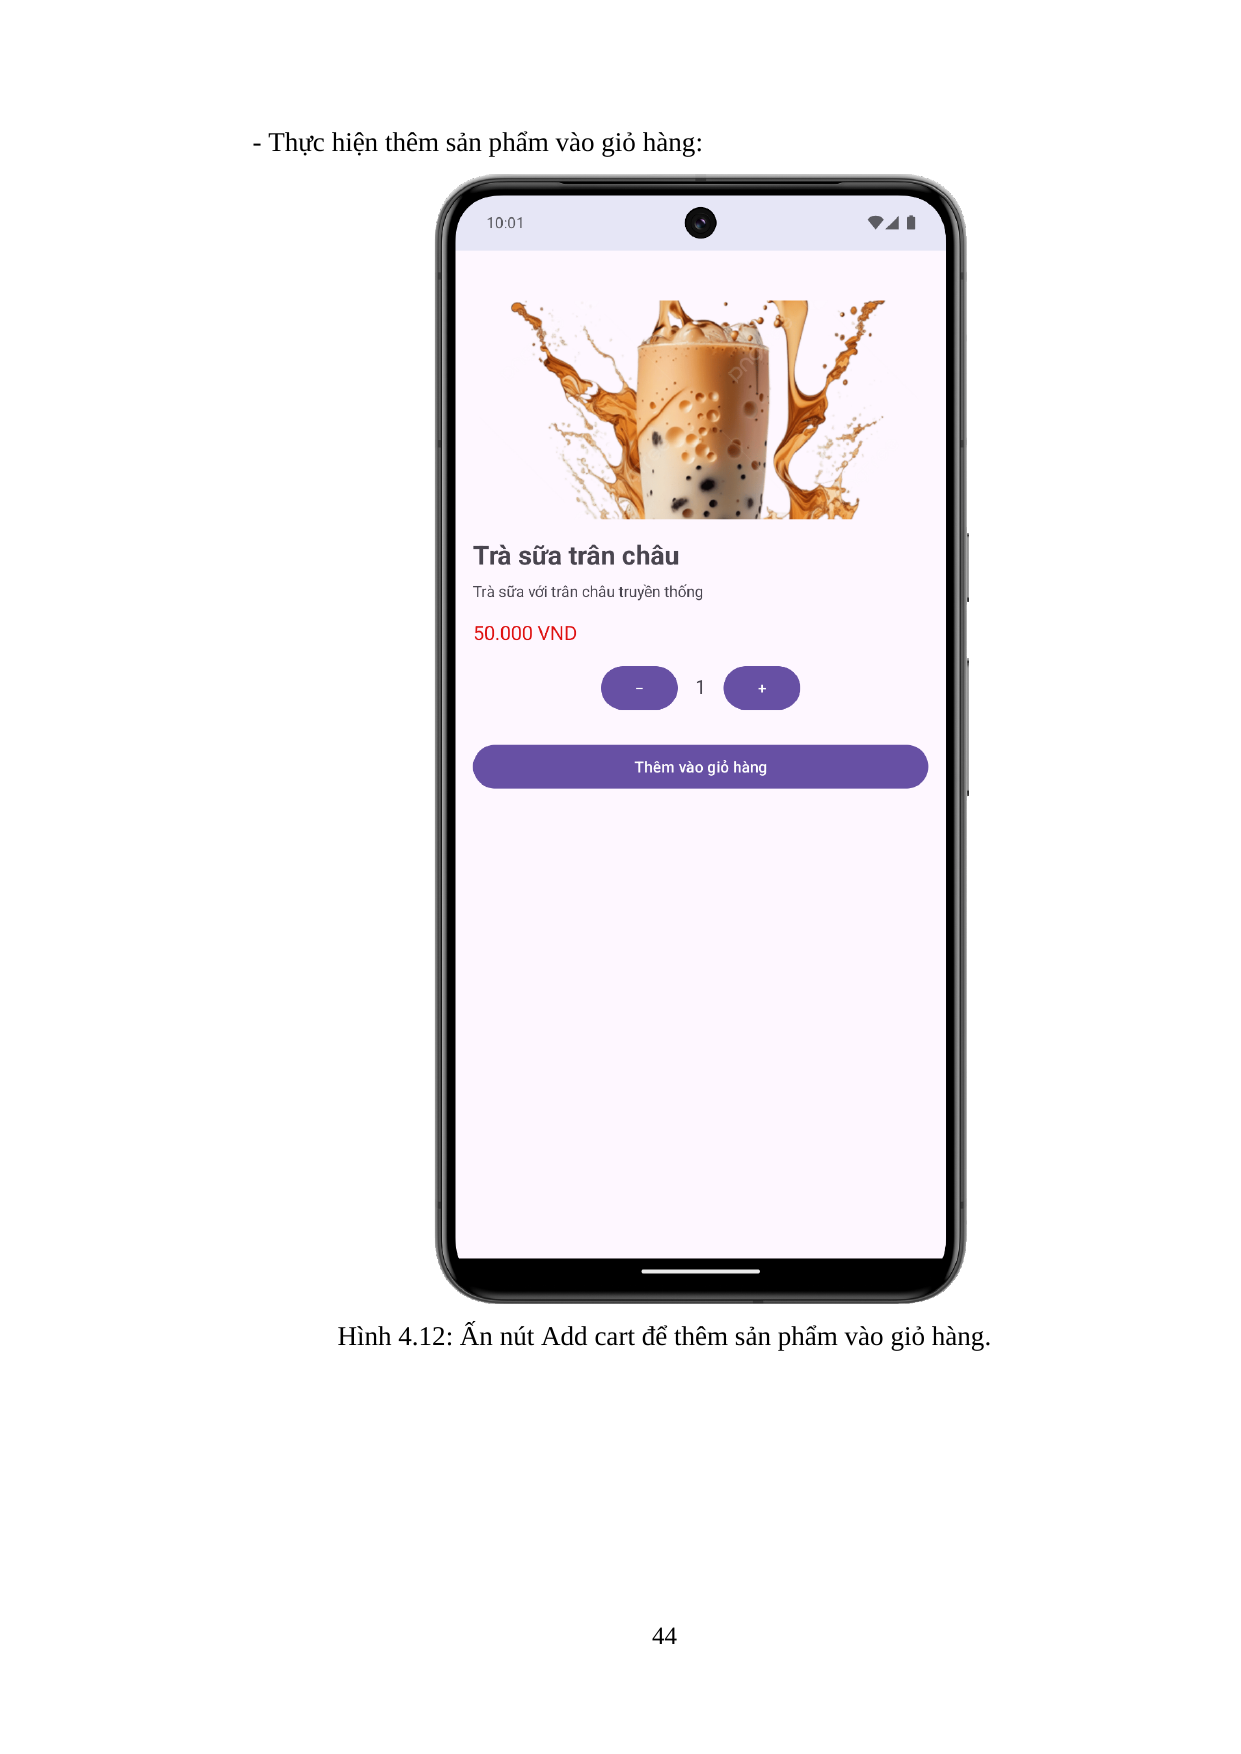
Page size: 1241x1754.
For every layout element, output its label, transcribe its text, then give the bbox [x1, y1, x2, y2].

picture [434, 174, 969, 1304]
text - Thực hiện thêm sản phẩm vào giỏ hàng: [177, 126, 1152, 158]
subtitle Hình 4.12: Ấn nút Add cart để thêm sản phẩm vào giỏ hàng. [177, 1320, 1152, 1351]
